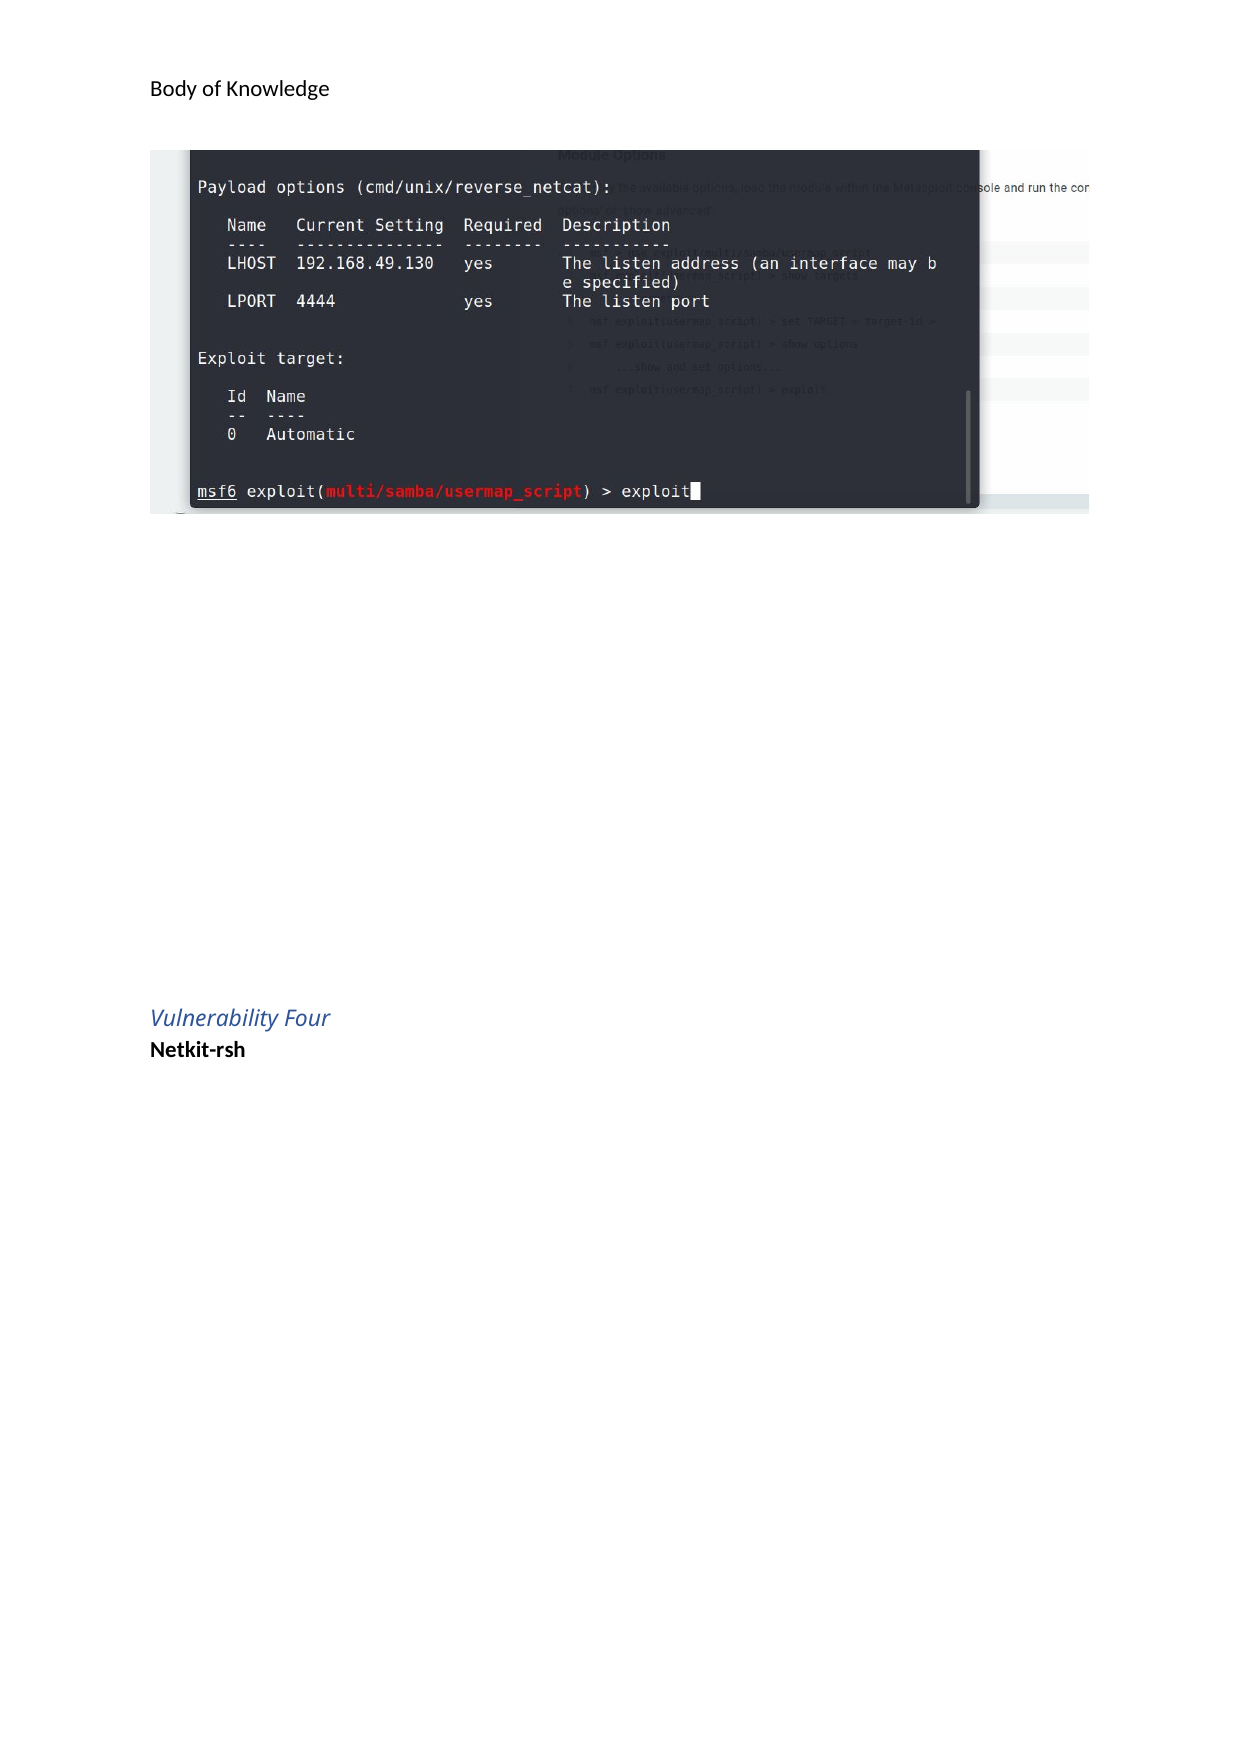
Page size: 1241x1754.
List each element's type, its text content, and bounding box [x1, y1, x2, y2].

subtitle Vulnerability Four [150, 1002, 1090, 1033]
text Netkit-rsh [150, 1035, 1090, 1063]
picture [150, 150, 1090, 514]
